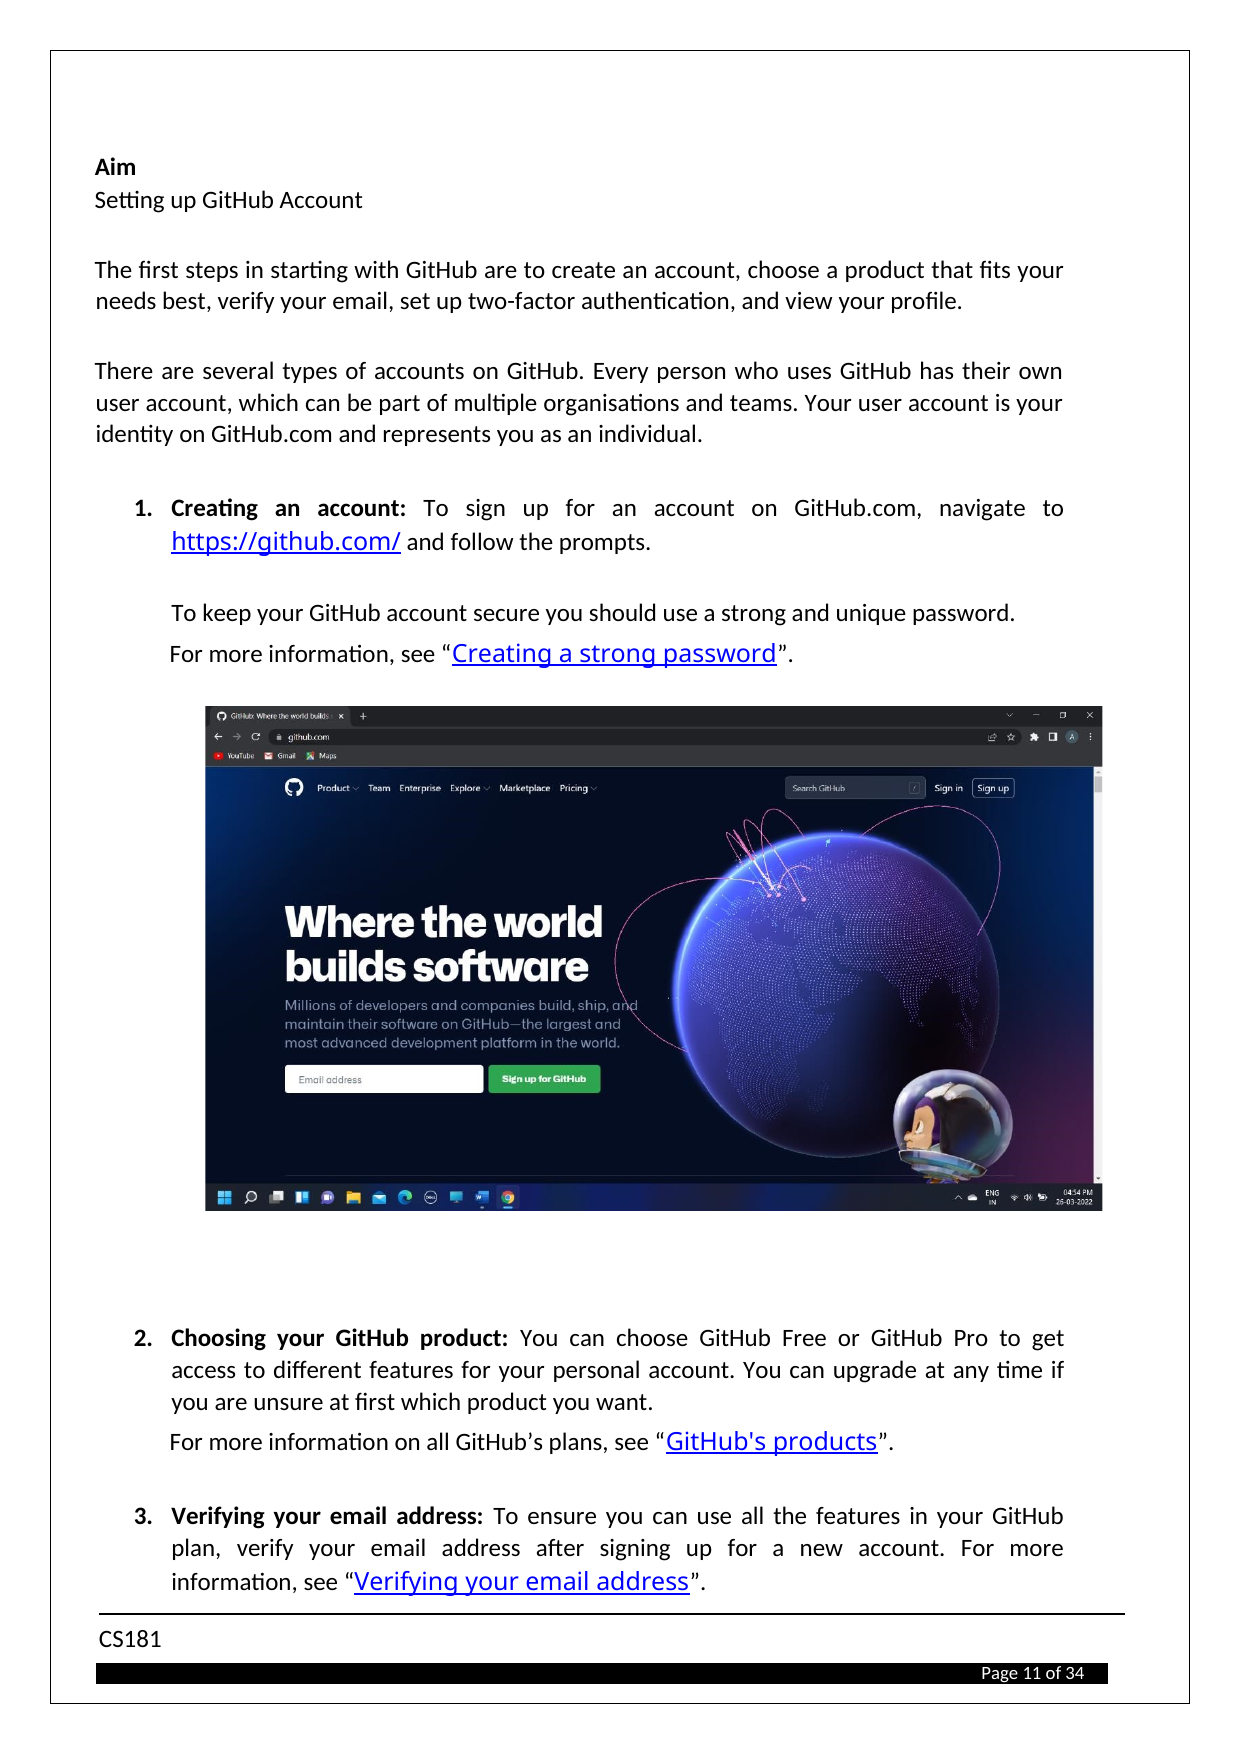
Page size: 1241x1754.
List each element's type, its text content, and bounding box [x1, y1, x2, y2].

subtitle Aim [94, 151, 1146, 181]
text There are several types of accounts on GitHub. Every person who uses GitHub has their own user account, which can be part of multiple organisations and teams. Your user account is your identity on GitHub.com and represents you as an individual. [94, 355, 1065, 449]
list Creating an account: To sign up for an account on GitHub.com, navigate to https://github.com/ and follow the prompts. [133, 492, 1065, 558]
text To keep your GitHub account secure you should use a strong and unique password. [171, 597, 1065, 628]
text For more information on all GitHub’s plans, see “GitHub's products”. [169, 1424, 1066, 1458]
list Verifying your email address: To ensure you can use all the features in your GitHub plan, verify your email address after signing up for a new account. For more information, see “Verifying your email address”. [133, 1501, 1065, 1598]
list Choosing your GitHub product: You can choose GitHub Free or GitHub Pro to get access to different features for your personal account. You can upgrade at any time if you are unsure at first which product you want. [133, 1322, 1065, 1416]
text The first steps in starting with GitHub are to create an account, choose a product that fits your needs best, verify your email, set up two-factor authentication, and view your profile. [94, 254, 1065, 316]
text For more information, see “Creating a strong password”. [169, 636, 1066, 669]
picture [205, 706, 1103, 1211]
text Setting up GitHub Account [94, 184, 1065, 214]
picture [83, 1618, 1085, 1648]
